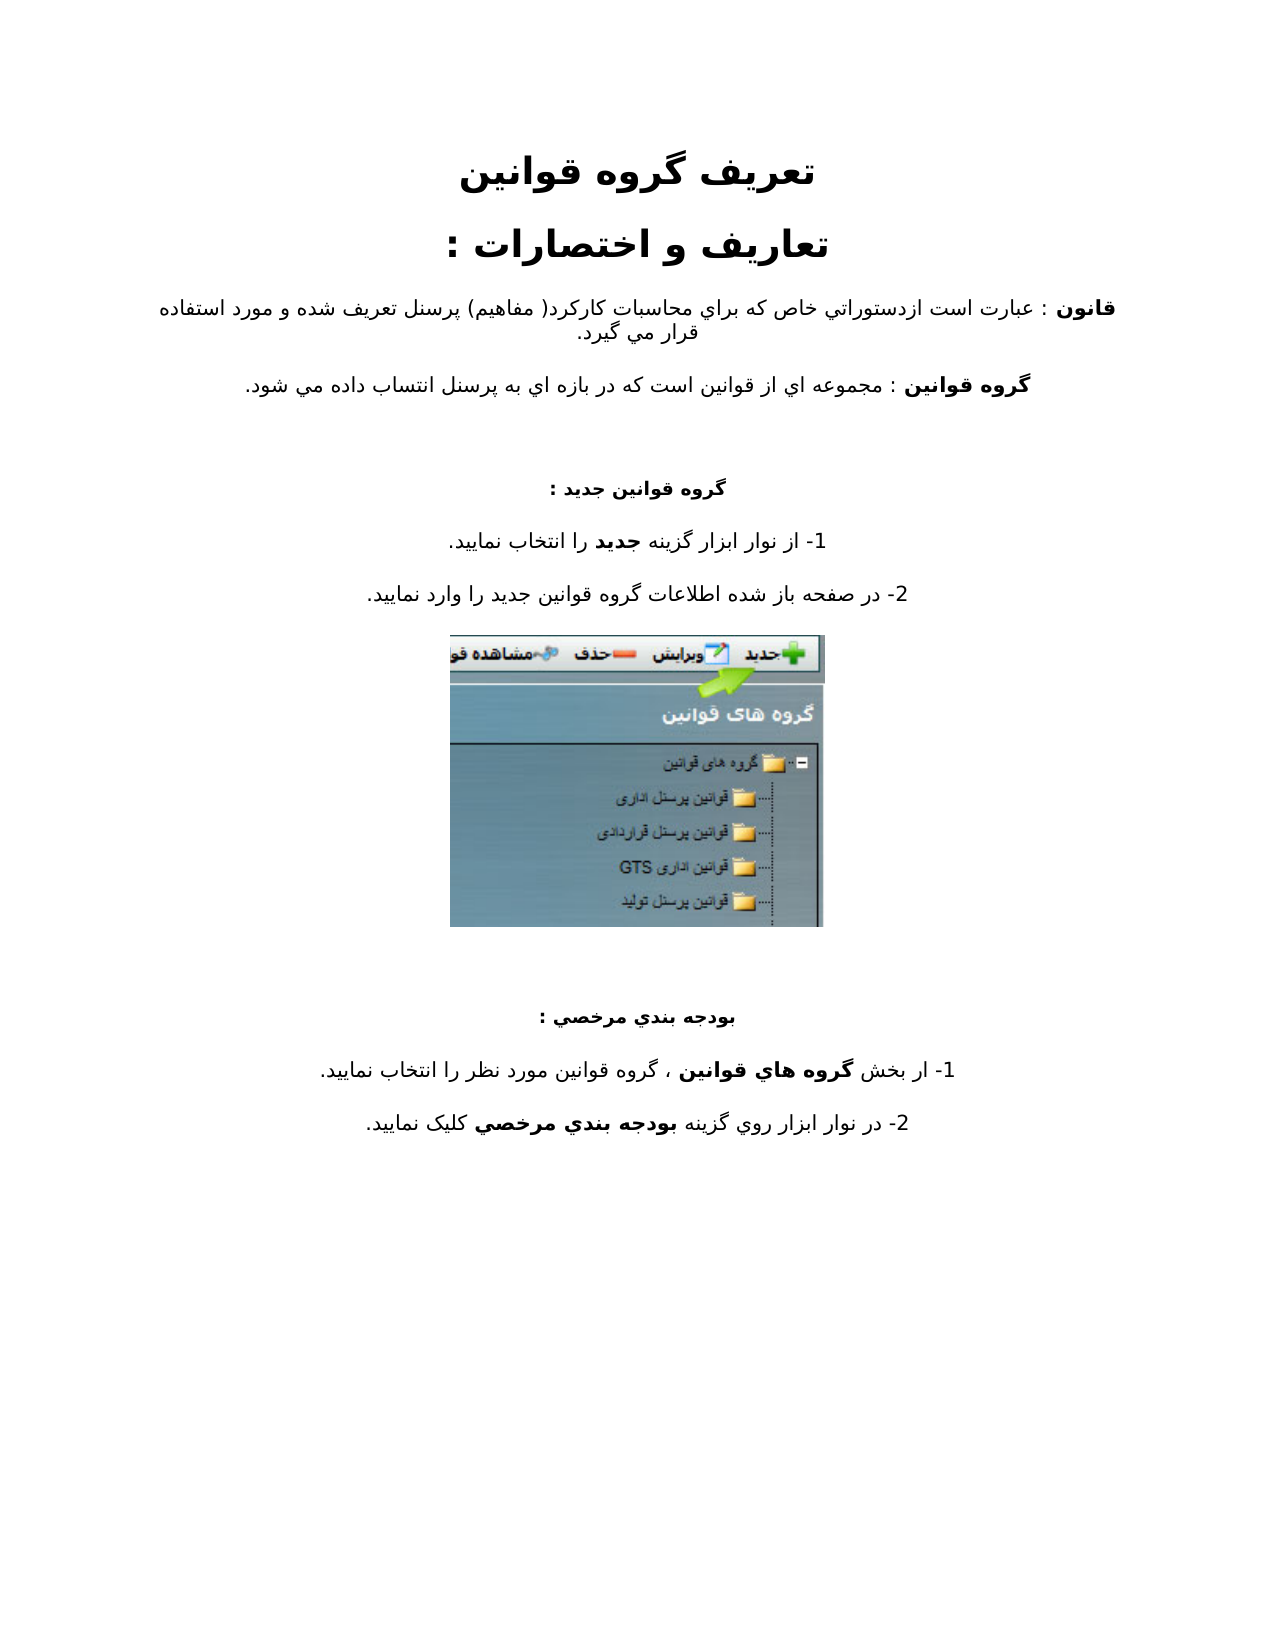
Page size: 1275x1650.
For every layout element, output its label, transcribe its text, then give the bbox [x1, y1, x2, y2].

text بودجه بندي مرخصي : [150, 1007, 1125, 1028]
text گروه قوانين : مجموعه اي از قوانين است که در بازه اي به پرسنل انتساب داده مي شود. [150, 373, 1125, 398]
text 2- در صفحه باز شده اطلاعات گروه قوانين جديد را وارد نماييد. [150, 582, 1125, 607]
text 1- ار بخش گروه هاي قوانين ، گروه قوانين مورد نظر را انتخاب نماييد. [150, 1058, 1125, 1082]
text تعريف گروه قوانين [150, 150, 1125, 194]
picture [450, 635, 825, 927]
text تعاريف و اختصارات : [150, 223, 1125, 266]
text 1- از نوار ابزار گزينه جديد را انتخاب نماييد. [150, 529, 1125, 553]
text قانون : عبارت است ازدستوراتي خاص که براي محاسبات کارکرد( مفاهيم) پرسنل تعريف شده و مورد استفاده قرار مي گيرد. [150, 296, 1125, 344]
text 2- در نوار ابزار روي گزينه بودجه بندي مرخصي کليک نماييد. [150, 1111, 1125, 1135]
text گروه قوانين جديد : [150, 478, 1125, 500]
